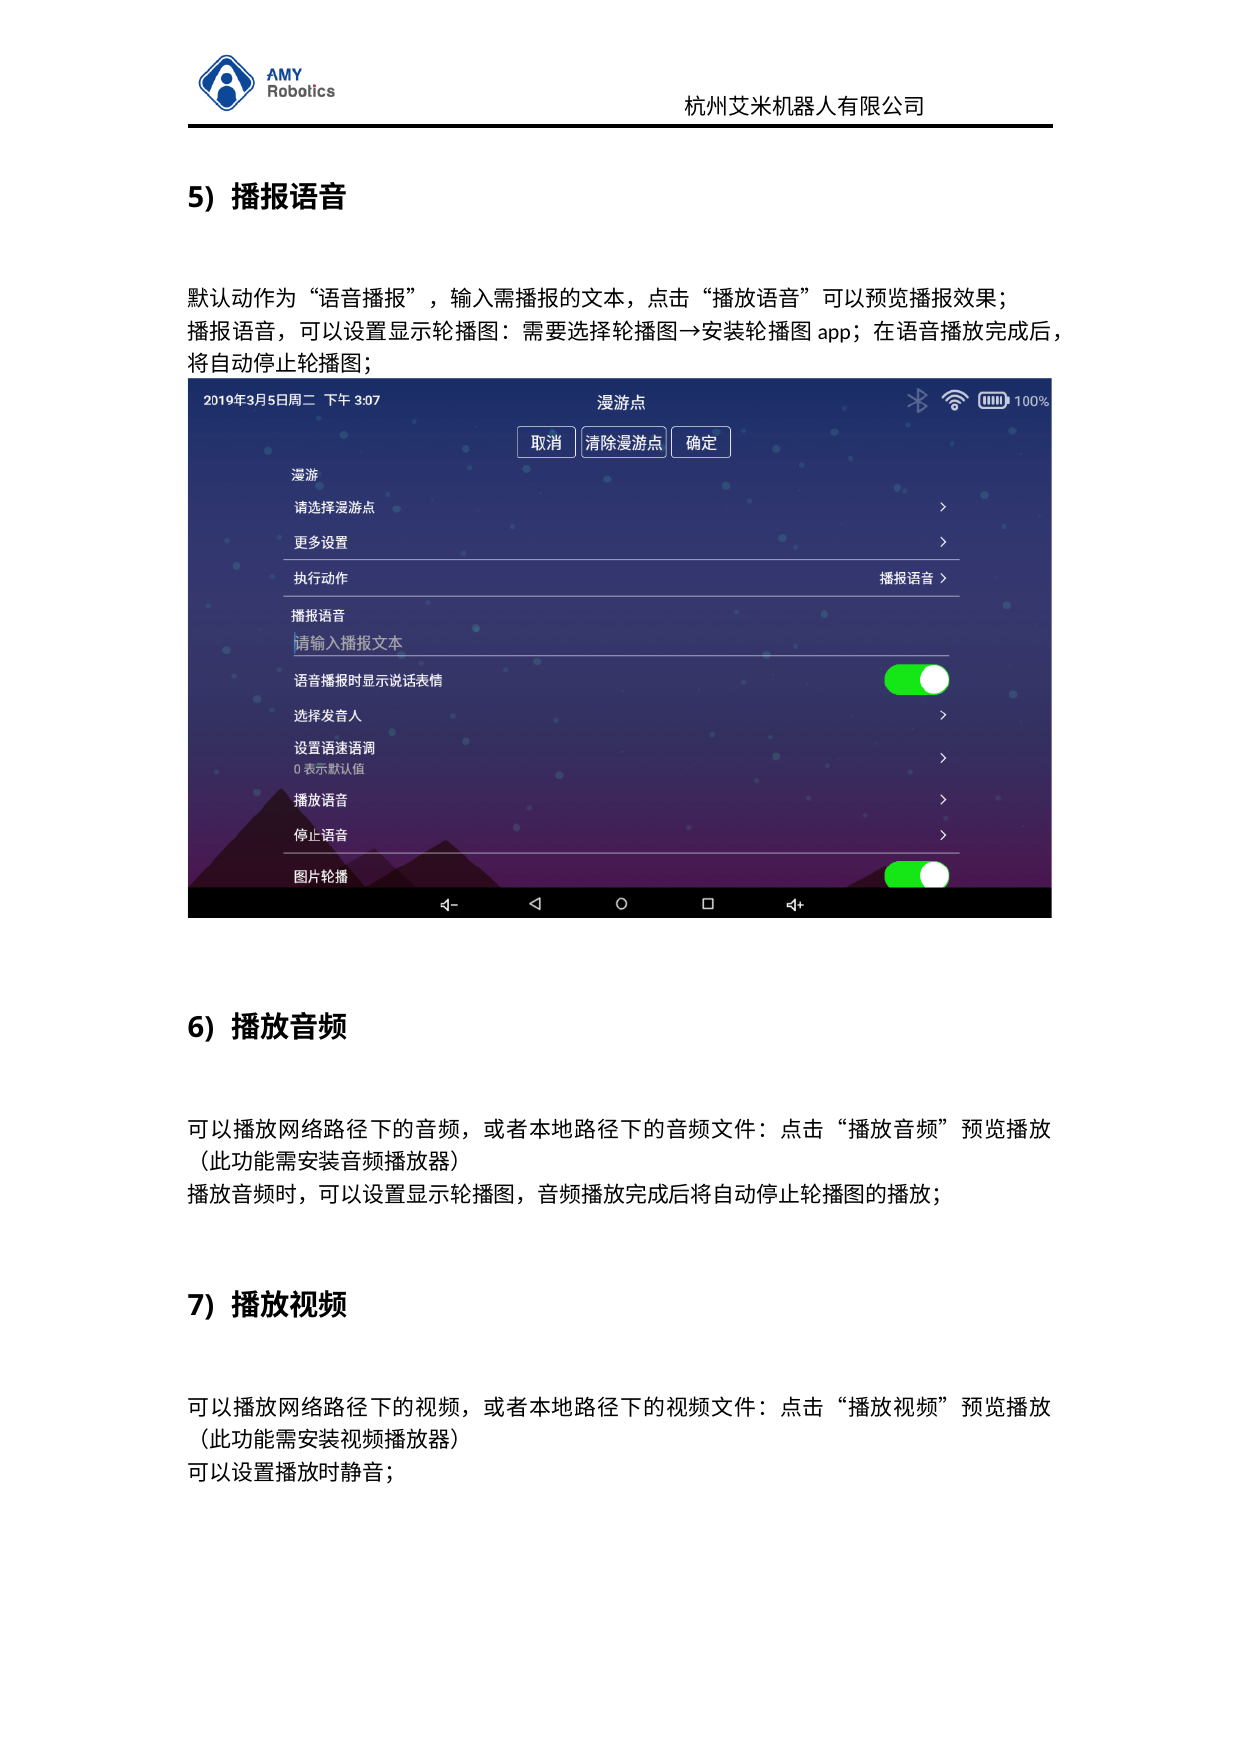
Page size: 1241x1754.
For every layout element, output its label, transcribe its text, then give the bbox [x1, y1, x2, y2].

text 可以播放网络路径下的音频，或者本地路径下的音频文件：点击“播放音频”预览播放（此功能需安装音频播放器） [187, 1111, 1053, 1176]
text 可以设置播放时静音； [187, 1454, 1053, 1487]
picture [196, 53, 337, 112]
text 默认动作为“语音播报”，输入需播报的文本，点击“播放语音”可以预览播报效果； [187, 281, 1053, 313]
picture [187, 378, 1052, 918]
text 播报语音，可以设置显示轮播图：需要选择轮播图→安装轮播图app；在语音播放完成后，将自动停止轮播图； [187, 313, 1053, 378]
subtitle 播放音频 [187, 992, 1053, 1057]
subtitle 播放视频 [187, 1271, 1053, 1336]
subtitle 播报语音 [187, 162, 1053, 227]
text 播放音频时，可以设置显示轮播图，音频播放完成后将自动停止轮播图的播放； [187, 1176, 1053, 1209]
text 可以播放网络路径下的视频，或者本地路径下的视频文件：点击“播放视频”预览播放（此功能需安装视频播放器） [187, 1389, 1053, 1454]
